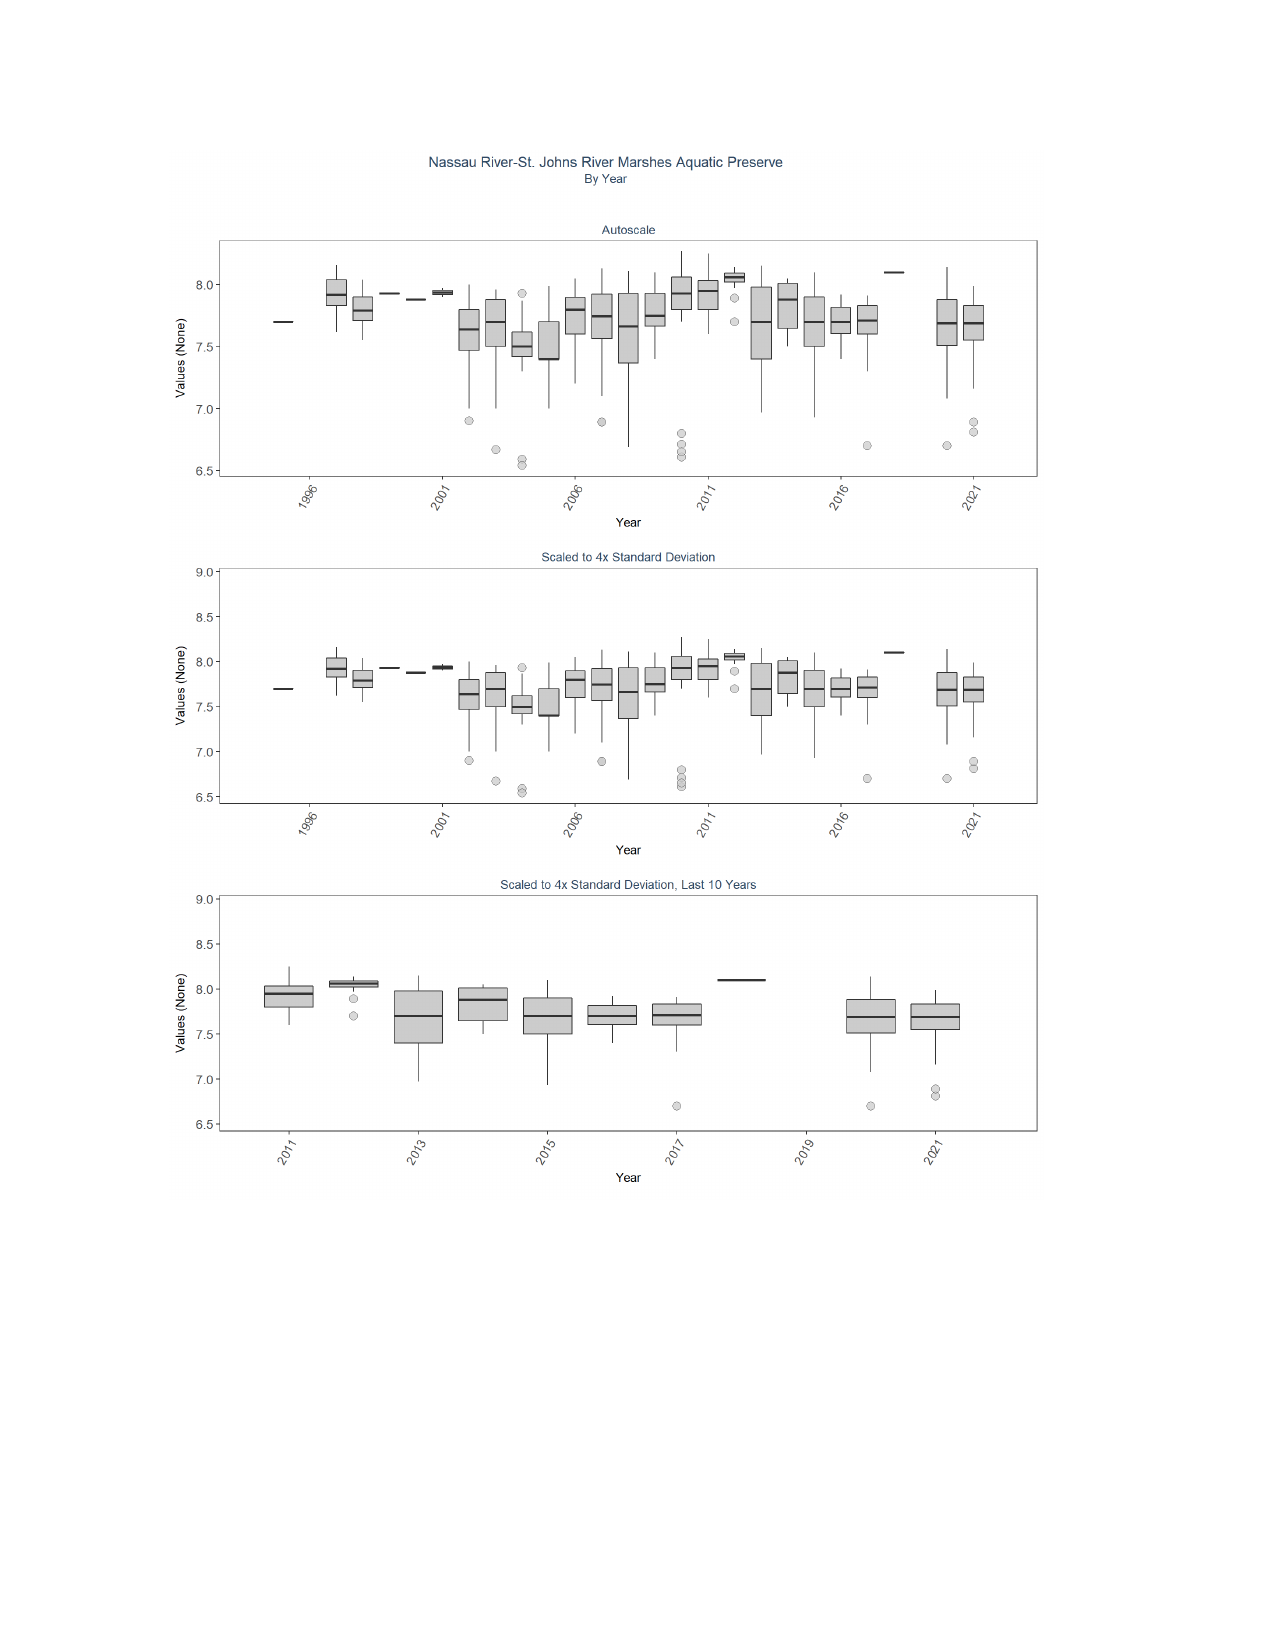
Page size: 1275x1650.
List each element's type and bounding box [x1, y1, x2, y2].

picture [168, 150, 1044, 1200]
